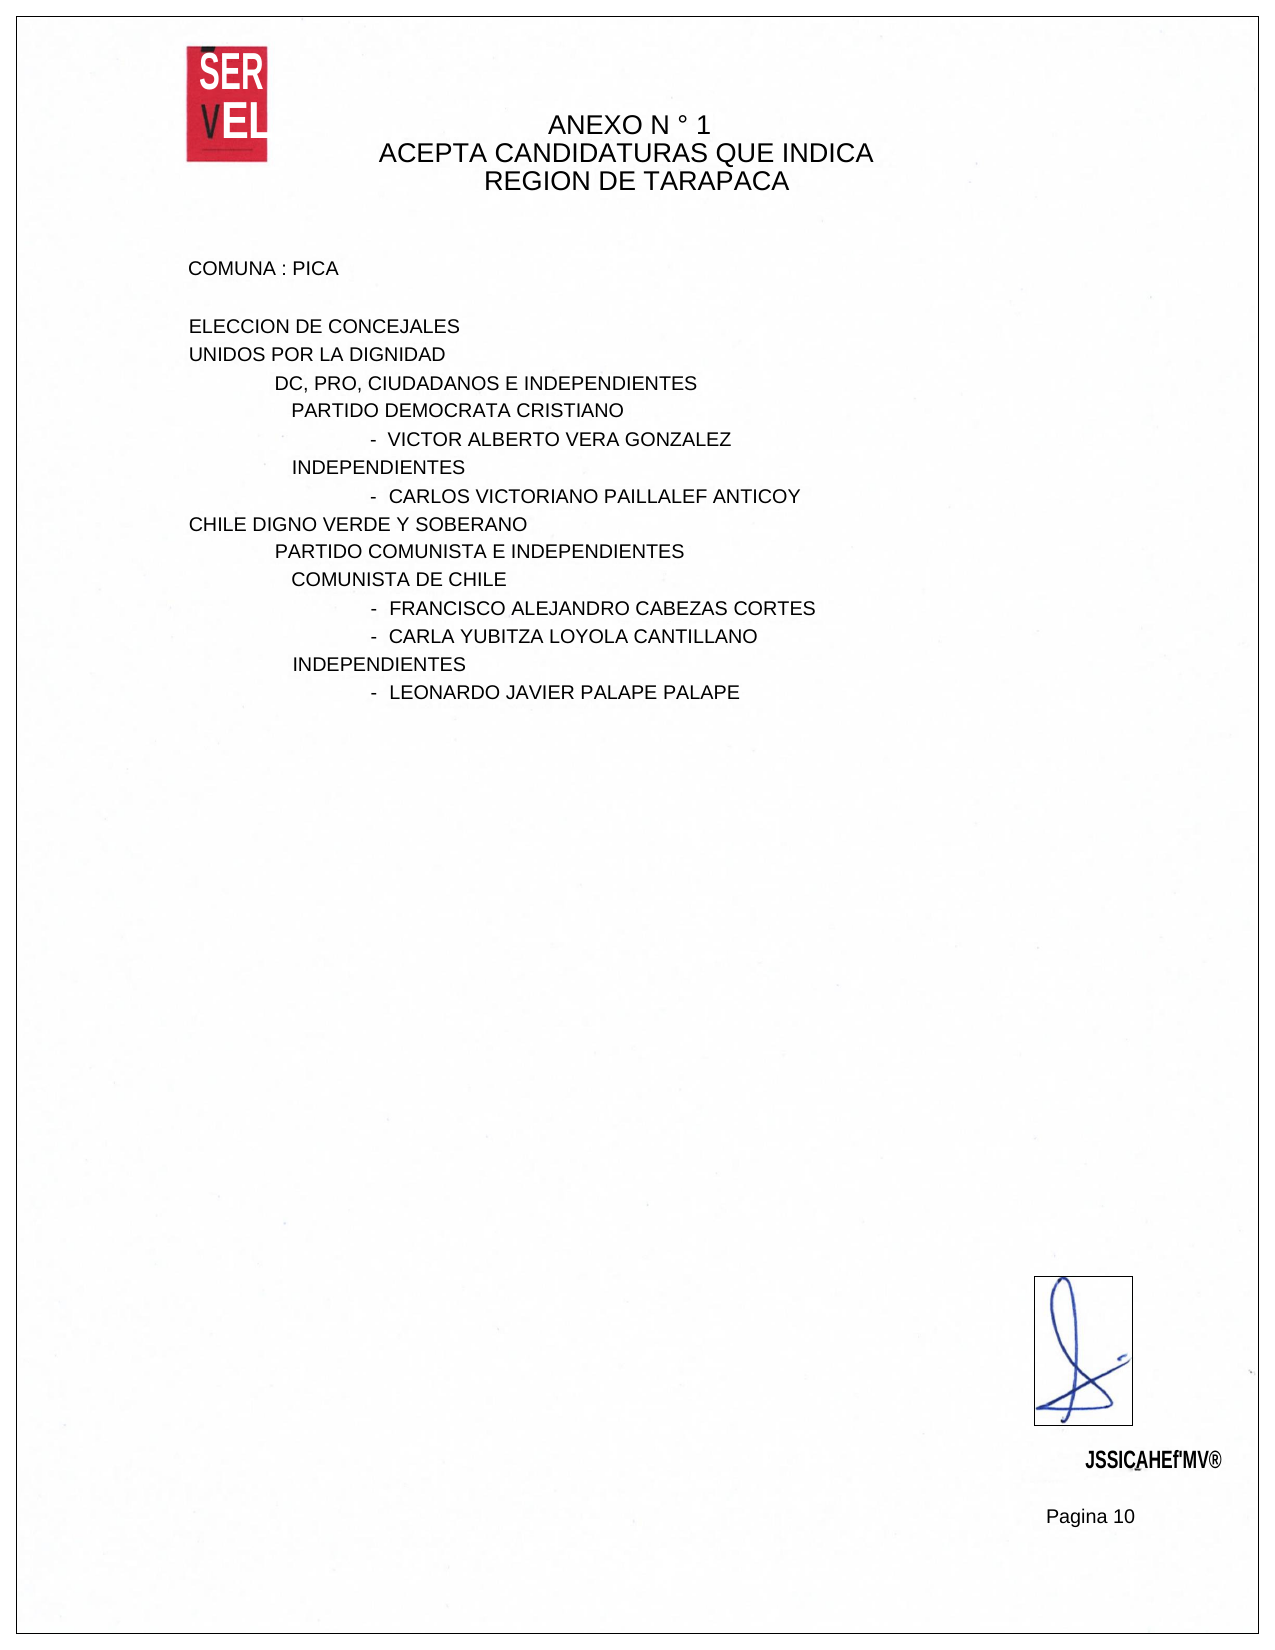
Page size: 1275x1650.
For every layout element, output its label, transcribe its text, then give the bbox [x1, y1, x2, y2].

list CARLOS VICTORIANO PAILLALEF ANTICOY CHILE DIGNO VERDE Y SOBERANO [188, 484, 801, 535]
text Pagina 10 [173, 1505, 1135, 1528]
text PARTIDO COMUNISTA E INDEPENDIENTES COMUNISTA DE CHILE [274, 540, 687, 591]
text ELECCION DE CONCEJALES UNIDOS POR LA DIGNIDAD [188, 314, 462, 365]
list VICTOR ALBERTO VERA GONZALEZ INDEPENDIENTES [292, 427, 732, 479]
text EL ANEXO N ° 1 [221, 100, 1233, 143]
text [274, 371, 700, 422]
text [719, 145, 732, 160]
list LEONARDO JAVIER PALAPE PALAPE [370, 681, 1233, 704]
subtitle SER [199, 50, 1233, 100]
picture [17, 17, 1258, 1633]
text COMUNA : PICA [188, 257, 1233, 279]
text REGION DE TARAPACA [484, 167, 1233, 197]
text ACEPTA CANDIDATURAS QUE INDICA [379, 143, 727, 167]
subtitle JSSICAHEf'MV® [173, 1444, 1222, 1473]
list FRANCISCO ALEJANDRO CABEZAS CORTES [370, 597, 1233, 619]
list CARLA YUBITZA LOYOLA CANTILLANO INDEPENDIENTES [292, 625, 758, 675]
text ACEPTA CANDIDATURAS QUE INDICA [727, 143, 1233, 167]
